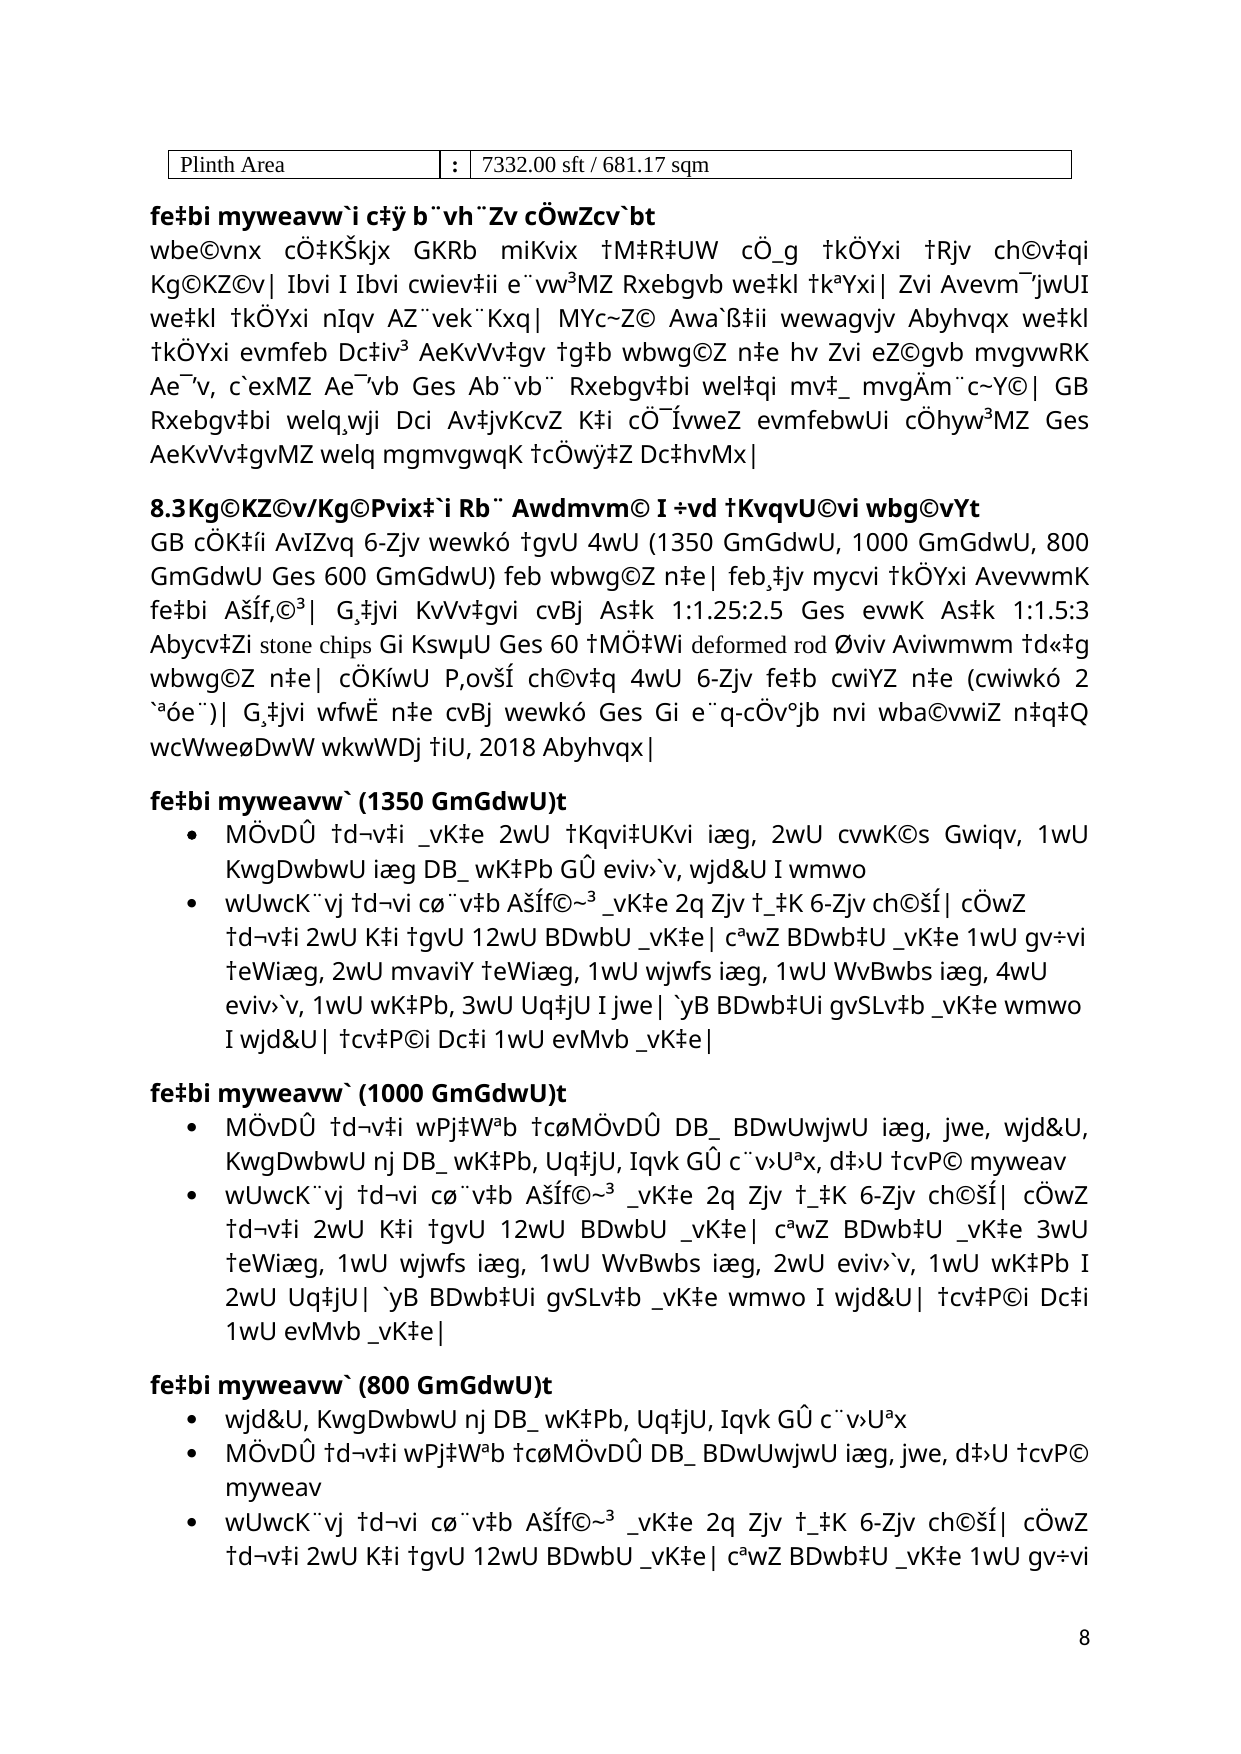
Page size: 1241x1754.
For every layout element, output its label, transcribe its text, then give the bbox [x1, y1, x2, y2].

text fe‡bi myweavw` (1350 GmGdwU)t [150, 783, 1090, 817]
table_cell 7332.00 sft / 681.17 sqm [471, 151, 1071, 177]
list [187, 1504, 1090, 1572]
text GB cÖK‡íi AvIZvq 6-Zjv wewkó †gvU 4wU (1350 GmGdwU, 1000 GmGdwU, 800 GmGdwU Ges 600 GmGdwU) feb wbwg©Z n‡e| feb¸‡jv mycvi †kÖYxi AvevwmK fe‡bi AšÍf‚©³| G¸‡jvi KvVv‡gvi cvBj As‡k 1:1.25:2.5 Ges evwK As‡k 1:1.5:3 Abycv‡Zi stone chips Gi KswµU Ges 60 †MÖ‡Wi deformed rod Øviv Aviwmwm †d«‡g wbwg©Z n‡e| cÖKíwU P‚ovšÍ ch©v‡q 4wU 6-Zjv fe‡b cwiYZ n‡e (cwiwkó 2 `ªóe¨)| G¸‡jvi wfwË n‡e cvBj wewkó Ges Gi e¨q-cÖv°jb nvi wba©vwiZ n‡q‡Q wcWweøDwW wkwWDj †iU, 2018 Abyhvqx| [150, 525, 1090, 763]
list MÖvDÛ †d¬v‡i wPj‡Wªb †cøMÖvDÛ DB_ BDwUwjwU iæg, jwe, d‡›U †cvP© myweav [187, 1436, 1090, 1504]
list MÖvDÛ †d¬v‡i wPj‡Wªb †cøMÖvDÛ DB_ BDwUwjwU iæg, jwe, wjd&U, KwgDwbwU nj DB_ wK‡Pb, Uq‡jU, Iqvk GÛ c¨v›Uªx, d‡›U †cvP© myweav [187, 1109, 1090, 1178]
text wbe©vnx cÖ‡KŠkjx GKRb miKvix †M‡R‡UW cÖ_g †kÖYxi †Rjv ch©v‡qi Kg©KZ©v| Ibvi I Ibvi cwiev‡ii e¨vw³MZ Rxebgvb we‡kl †kªYxi| Zvi Avevm¯’jwUI we‡kl †kÖYxi nIqv AZ¨vek¨Kxq| MYc~Z© Awa`ß‡ii wewagvjv Abyhvqx we‡kl †kÖYxi evmfeb Dc‡iv³ AeKvVv‡gv †g‡b wbwg©Z n‡e hv Zvi eZ©gvb mvgvwRK Ae¯’v, c`exMZ Ae¯’vb Ges Ab¨vb¨ Rxebgv‡bi wel‡qi mv‡_ mvgÄm¨c~Y©| GB Rxebgv‡bi welq¸wji Dci Av‡jvKcvZ K‡i cÖ¯ÍvweZ evmfebwUi cÖhyw³MZ Ges AeKvVv‡gvMZ welq mgmvgwqK †cÖwÿ‡Z Dc‡hvMx| [150, 232, 1090, 471]
list MÖvDÛ †d¬v‡i _vK‡e 2wU †Kqvi‡UKvi iæg, 2wU cvwK©s Gwiqv, 1wU KwgDwbwU iæg DB_ wK‡Pb GÛ eviv›`v, wjd&U I wmwo [187, 817, 1090, 885]
text fe‡bi myweavw` (1000 GmGdwU)t [150, 1076, 1090, 1109]
list wjd&U, KwgDwbwU nj DB_ wK‡Pb, Uq‡jU, Iqvk GÛ c¨v›Uªx [187, 1402, 1090, 1436]
list wUwcK¨vj †d¬vi cø¨v‡b AšÍf©~³ _vK‡e 2q Zjv †_‡K 6-Zjv ch©šÍ| cÖwZ †d¬v‡i 2wU K‡i †gvU 12wU BDwbU _vK‡e| cªwZ BDwb‡U _vK‡e 3wU †eWiæg, 1wU wjwfs iæg, 1wU WvBwbs iæg, 2wU eviv›`v, 1wU wK‡Pb I 2wU Uq‡jU| `yB BDwb‡Ui gvSLv‡b _vK‡e wmwo I wjd&U| †cv‡P©i Dc‡i 1wU evMvb _vK‡e| [187, 1178, 1090, 1348]
text fe‡bi myweavw` (800 GmGdwU)t [150, 1368, 1090, 1402]
list wUwcK¨vj †d¬vi cø¨v‡b AšÍf©~³ _vK‡e 2q Zjv †_‡K 6-Zjv ch©šÍ| cÖwZ †d¬v‡i 2wU K‡i †gvU 12wU BDwbU _vK‡e| cªwZ BDwb‡U _vK‡e 1wU gv÷vi †eWiæg, 2wU mvaviY †eWiæg, 1wU wjwfs iæg, 1wU WvBwbs iæg, 4wU eviv›`v, 1wU wK‡Pb, 3wU Uq‡jU I jwe| `yB BDwb‡Ui gvSLv‡b _vK‡e wmwo I wjd&U| †cv‡P©i Dc‡i 1wU evMvb _vK‡e| [187, 885, 1090, 1056]
table_cell : [441, 151, 470, 177]
subtitle Kg©KZ©v/Kg©Pvix‡`i Rb¨ Awdmvm© I ÷vd †KvqvU©vi wbg©vYt [150, 491, 1090, 525]
table_cell Plinth Area [169, 151, 439, 177]
text fe‡bi myweavw`i c‡ÿ b¨vh¨Zv cÖwZcv`bt [150, 198, 1090, 232]
